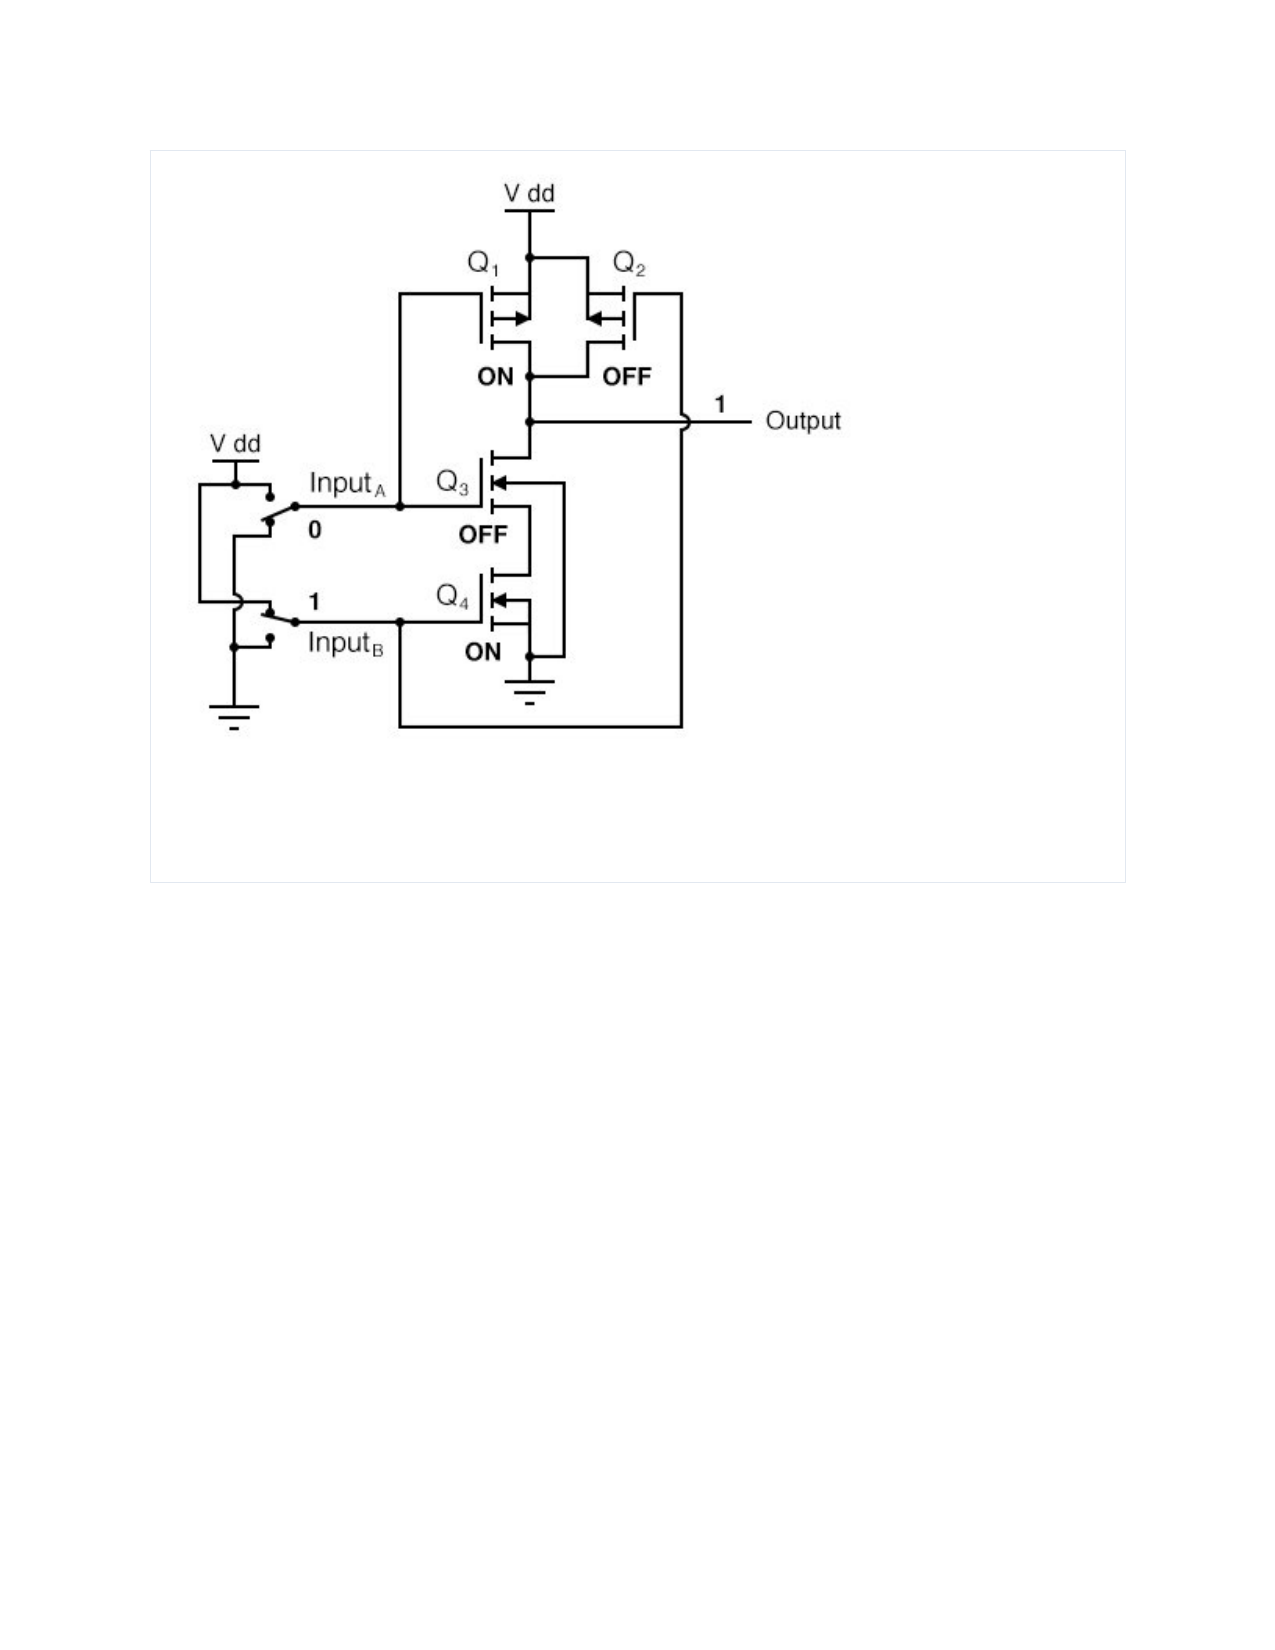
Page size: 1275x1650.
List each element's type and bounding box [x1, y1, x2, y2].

picture [151, 151, 871, 768]
